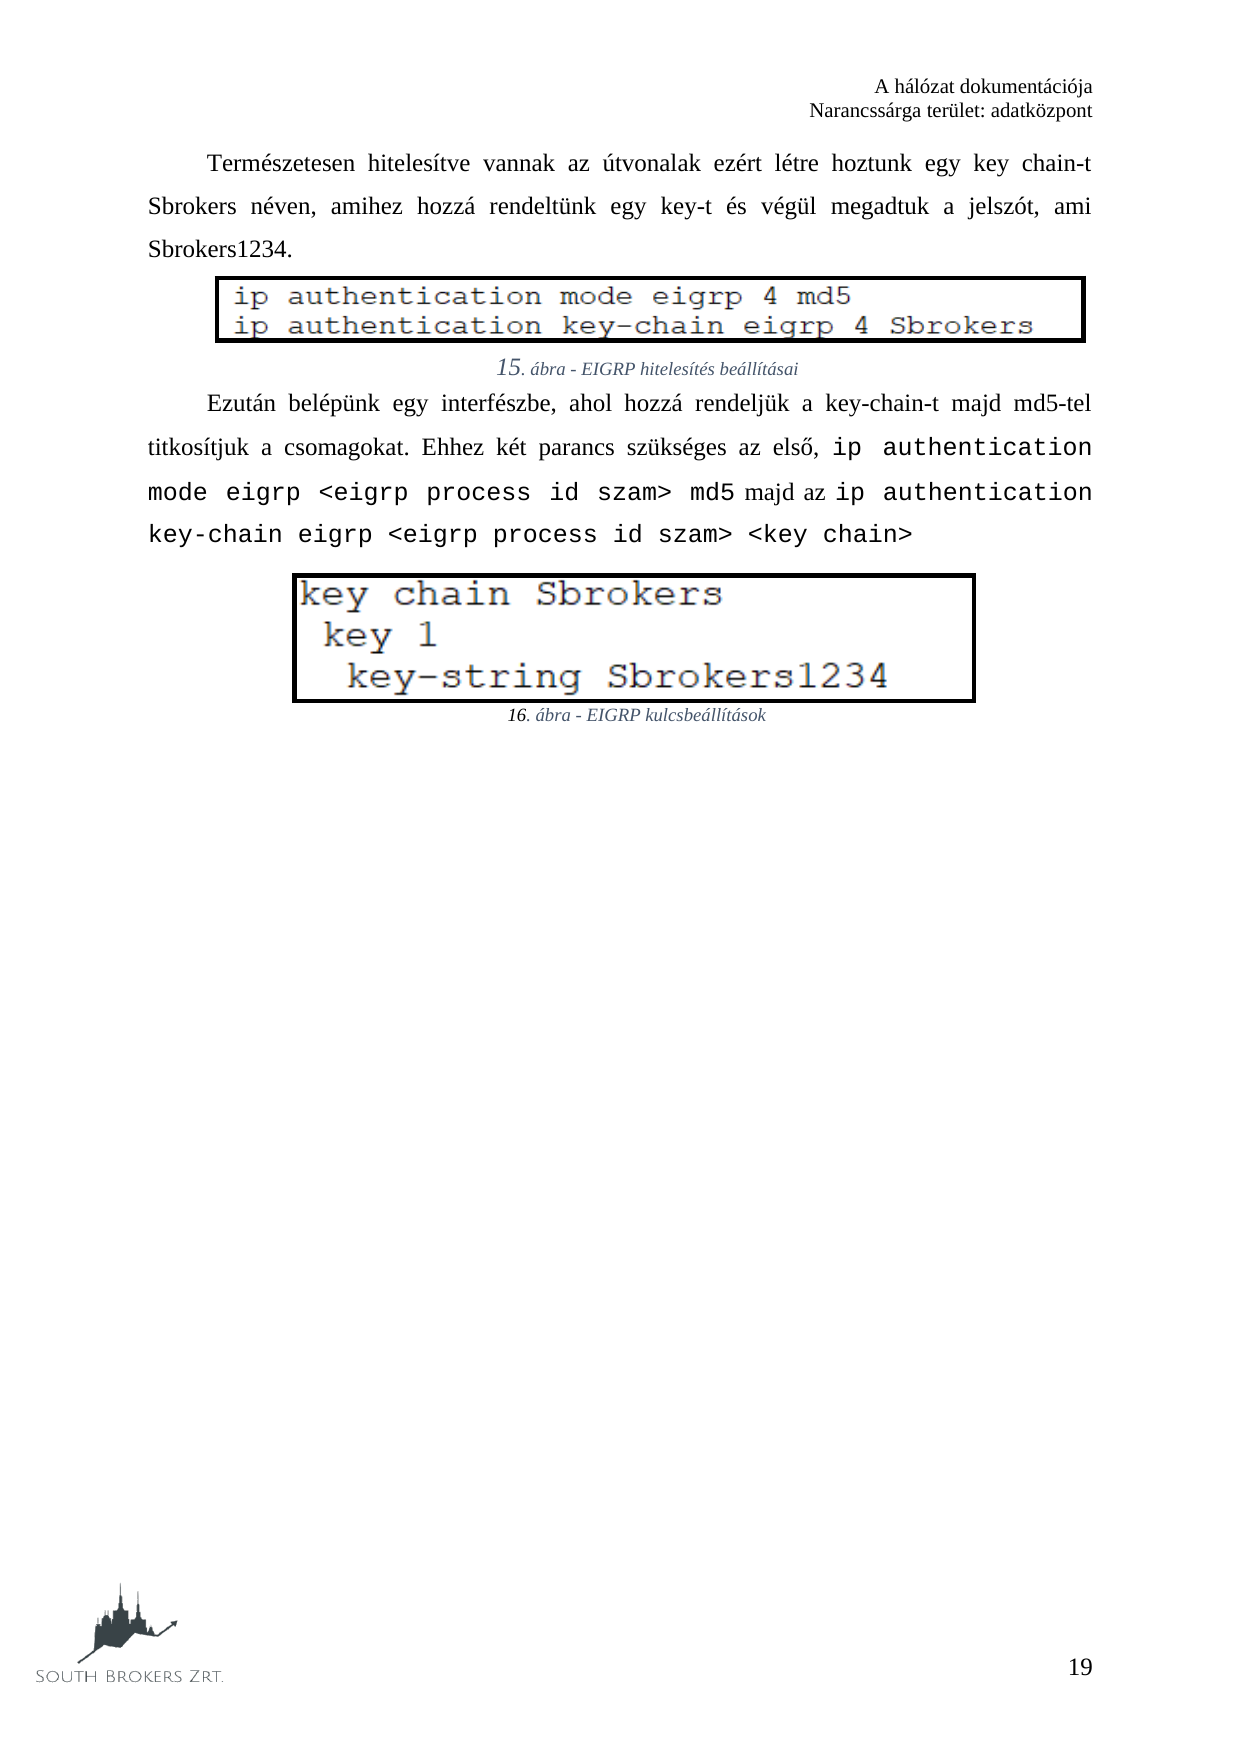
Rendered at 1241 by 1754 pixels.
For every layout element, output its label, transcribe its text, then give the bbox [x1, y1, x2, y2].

picture [297, 578, 972, 699]
text Természetesen hitelesítve vannak az útvonalak ezért létre hoztunk egy key chain-t Sbrokers néven, amihez hozzá rendeltünk egy key-t és végül megadtuk a jelszót, ami Sbrokers1234. [148, 148, 1093, 263]
picture [0, 1531, 255, 1754]
picture [219, 280, 1081, 338]
text Ezután belépünk egy interfészbe, ahol hozzá rendeljük a key-chain-t majd md5-tel titkosítjuk a csomagokat. Ehhez két parancs szükséges az első, ip authentication mode eigrp <eigrp process id szam> md5 majd az ip authentication key-chain eigrp <eigrp process id szam> <key chain> [148, 294, 1093, 550]
